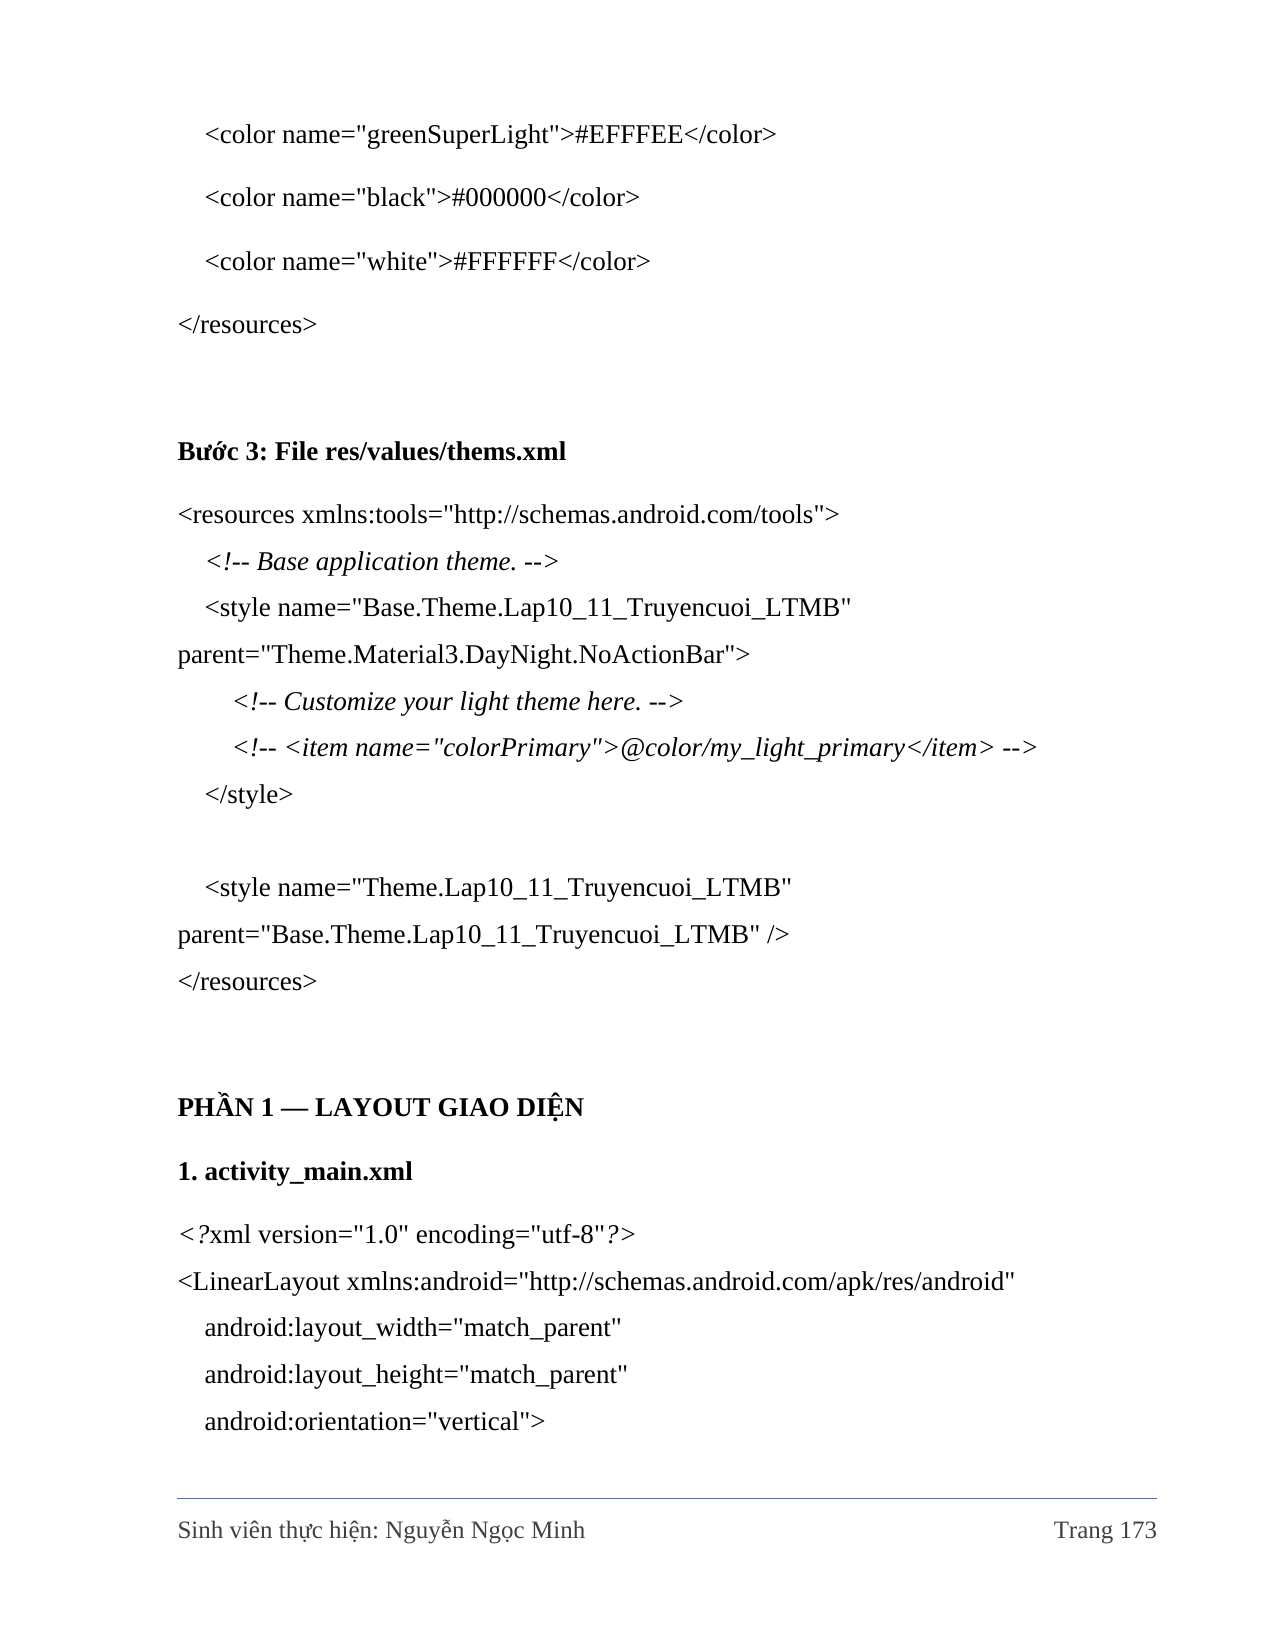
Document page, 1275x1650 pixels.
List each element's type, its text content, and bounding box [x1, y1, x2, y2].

text PHẦN 1 — LAYOUT GIAO DIỆN [177, 1091, 1157, 1123]
text Bước 3: File res/values/thems.xml [177, 435, 1157, 466]
text <color name="black">#000000</color> [177, 181, 1157, 213]
text <color name="white">#FFFFFF</color> [177, 245, 1157, 276]
text 1. activity_main.xml [177, 1155, 1157, 1186]
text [177, 1218, 1157, 1436]
text </resources> [177, 308, 1157, 339]
text <color name="greenSuperLight">#EFFFEE</color> [177, 118, 1157, 149]
text <resources xmlns:tools="http://schemas.android.com/tools"> <!-- Base application theme. --> <style name="Base.Theme.Lap10_11_Truyencuoi_LTMB" parent="Theme.Material3.DayNight.NoActionBar"> <!-- Customize your light theme here. --> <!-- <item name="colorPrimary">@color/my_light_primary</item> --> </style> <style name="Theme.Lap10_11_Truyencuoi_LTMB" parent="Base.Theme.Lap10_11_Truyencuoi_LTMB" /> </resources> [177, 498, 1157, 996]
